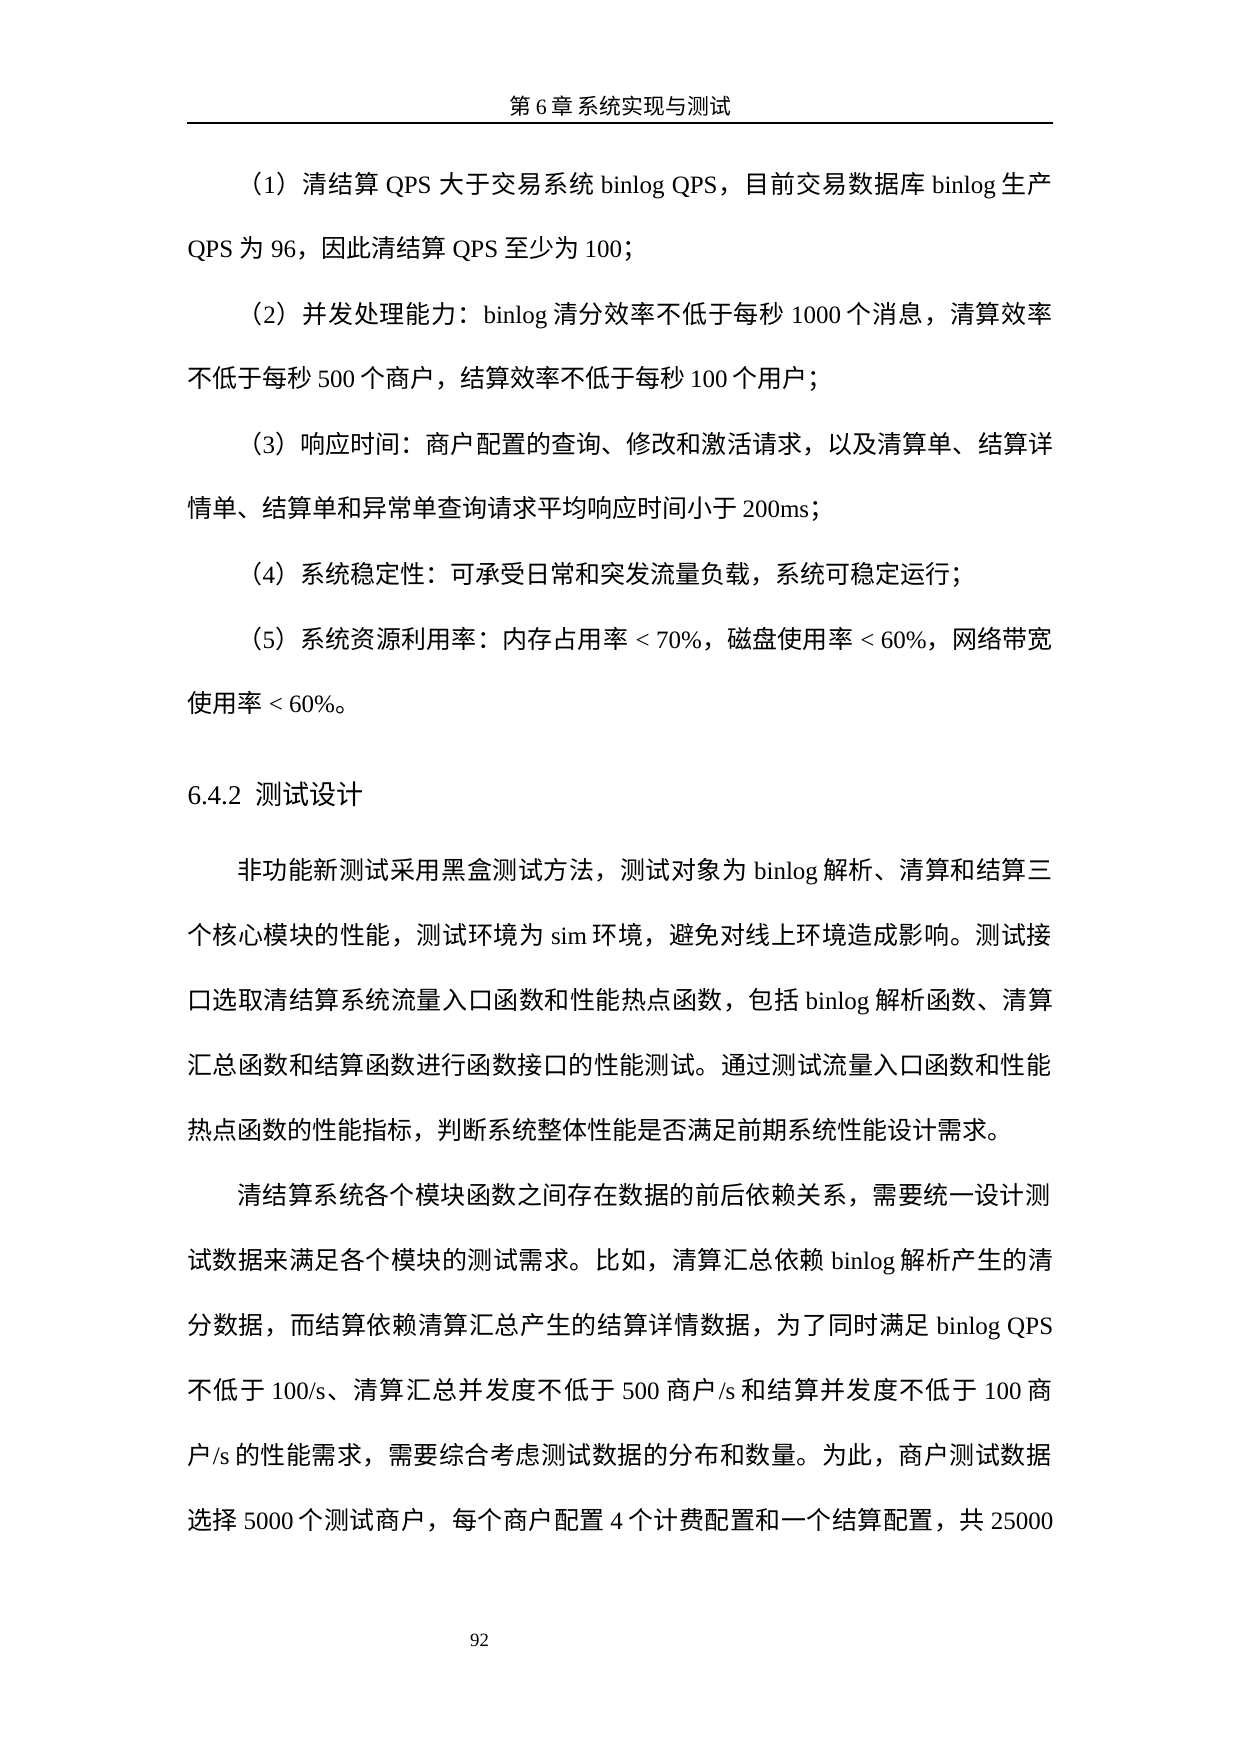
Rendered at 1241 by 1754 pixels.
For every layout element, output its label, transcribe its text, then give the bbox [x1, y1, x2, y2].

text （3）响应时间：商户配置的查询、修改和激活请求，以及清算单、结算详情单、结算单和异常单查询请求平均响应时间小于200ms； [187, 410, 1053, 540]
text （2）并发处理能力：binlog清分效率不低于每秒1000个消息，清算效率不低于每秒500个商户，结算效率不低于每秒100个用户； [187, 280, 1053, 410]
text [187, 1162, 1053, 1552]
text （1）清结算QPS 大于交易系统binlog QPS，目前交易数据库binlog生产 QPS 为 96，因此清结算 QPS 至少为100； [187, 150, 1053, 280]
text 非功能新测试采用黑盒测试方法，测试对象为binlog解析、清算和结算三个核心模块的性能，测试环境为sim环境，避免对线上环境造成影响。测试接口选取清结算系统流量入口函数和性能热点函数，包括binlog解析函数、清算汇总函数和结算函数进行函数接口的性能测试。通过测试流量入口函数和性能热点函数的性能指标，判断系统整体性能是否满足前期系统性能设计需求。 [187, 837, 1053, 1162]
text （5）系统资源利用率：内存占用率 < 70%，磁盘使用率 < 60%，网络带宽使用率 < 60%。 [187, 605, 1053, 735]
text （4）系统稳定性：可承受日常和突发流量负载，系统可稳定运行； [187, 540, 1053, 605]
text 6.4.2 测试设计 [187, 760, 1053, 825]
